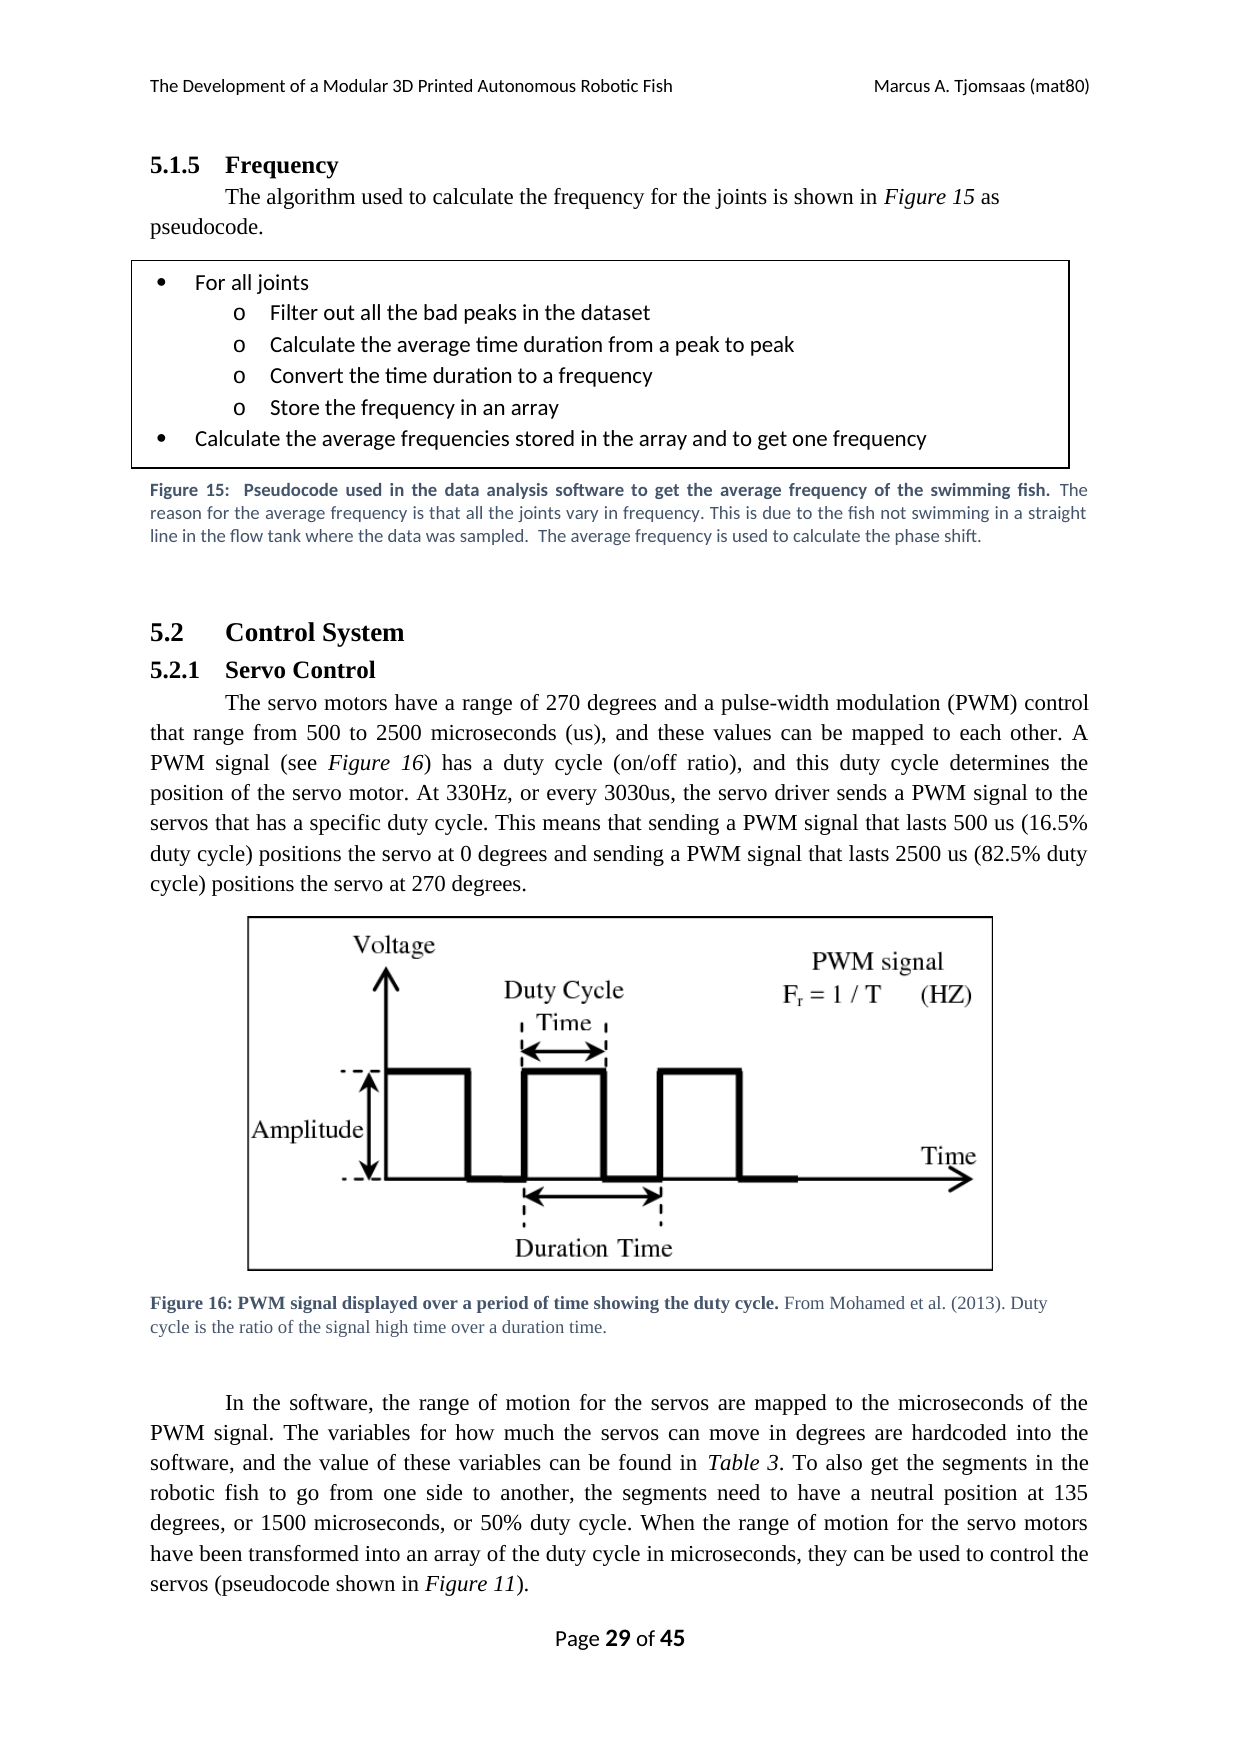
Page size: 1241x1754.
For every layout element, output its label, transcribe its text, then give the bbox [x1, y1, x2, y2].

text Figure 16: PWM signal displayed over a period of time showing the duty cycle. From Mohamed et al. (2013). Duty cycle is the ratio of the signal high time over a duration time. [150, 1292, 1090, 1364]
subtitle 5.2.1 Servo Control [150, 656, 1090, 684]
text In the software, the range of motion for the servos are mapped to the microseconds of the PWM signal. The variables for how much the servos can move in degrees are hardcoded into the software, and the value of these variables can be found in Table 3. To also get the segments in the robotic fish to go from one side to another, the segments need to have a neutral position at 135 degrees, or 1500 microseconds, or 50% duty cycle. When the range of motion for the servo motors have been transformed into an array of the duty cycle in microseconds, they can be used to control the servos (pseudocode shown in Figure 11). [150, 1388, 1090, 1596]
picture [247, 916, 993, 1271]
text The servo motors have a range of 270 degrees and a pulse-width modulation (PWM) control that range from 500 to 2500 microseconds (us), and these values can be mapped to each other. A PWM signal (see Figure 16) has a duty cycle (on/off ratio), and this duty cycle determines the position of the servo motor. At 330Hz, or every 3030us, the servo driver sends a PWM signal to the servos that has a specific duty cycle. This means that sending a PWM signal that lasts 500 us (16.5% duty cycle) positions the servo at 0 degrees and sending a PWM signal that lasts 2500 us (82.5% duty cycle) positions the servo at 270 degrees. [150, 689, 1090, 896]
subtitle 5.2 Control System [150, 616, 1090, 647]
list The algorithm used to calculate the frequency for the joints is shown in Figure 15 as pseudocode. [150, 183, 1090, 239]
subtitle 5.1.5 Frequency [150, 150, 1090, 179]
